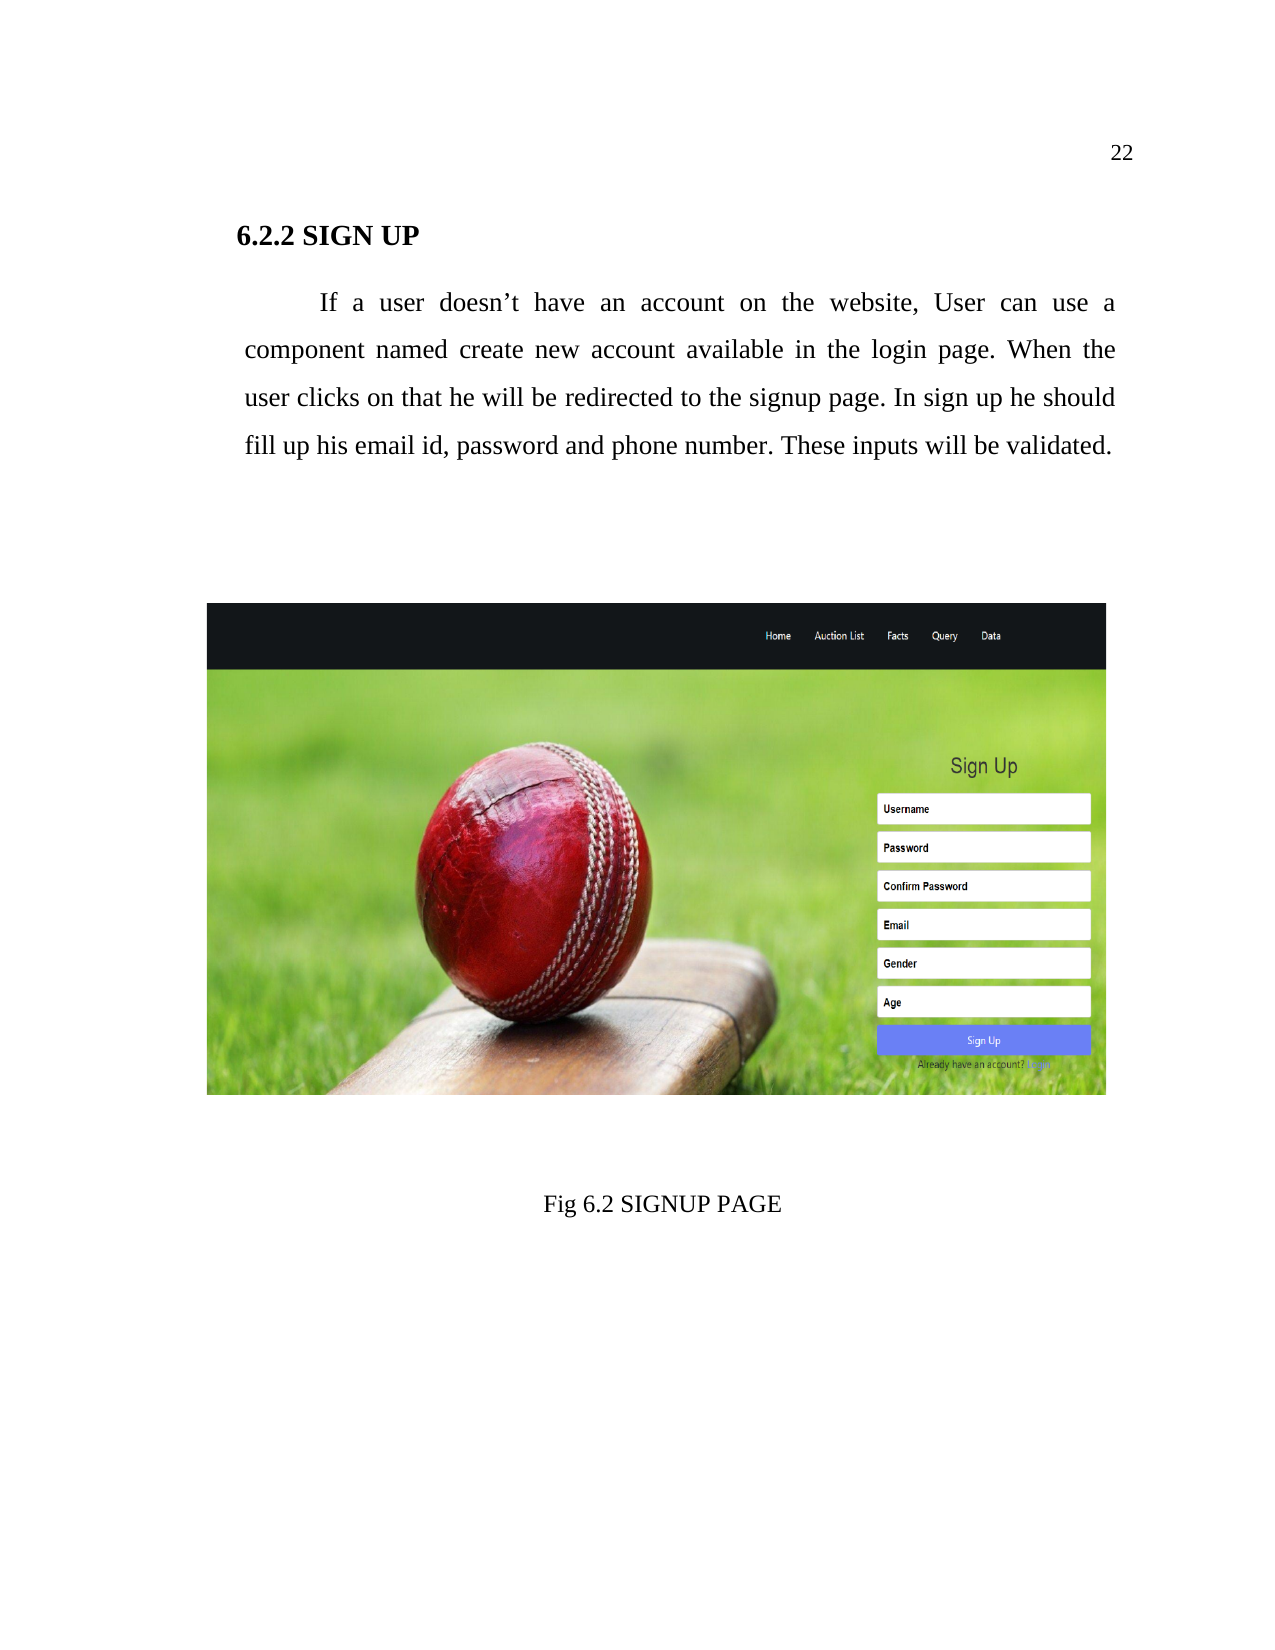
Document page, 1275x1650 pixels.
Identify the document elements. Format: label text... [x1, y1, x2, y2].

text If a user doesn’t have an account on the website, User can use a component named create new account available in the login page. When the user clicks on that he will be redirected to the signup page. In sign up he should fill up his email id, password and phone number. These inputs will be validated. [244, 286, 1116, 460]
text Fig 6.2 SIGNUP PAGE [449, 1189, 826, 1218]
picture [206, 603, 1107, 1095]
subtitle SIGN UP [236, 218, 1157, 252]
